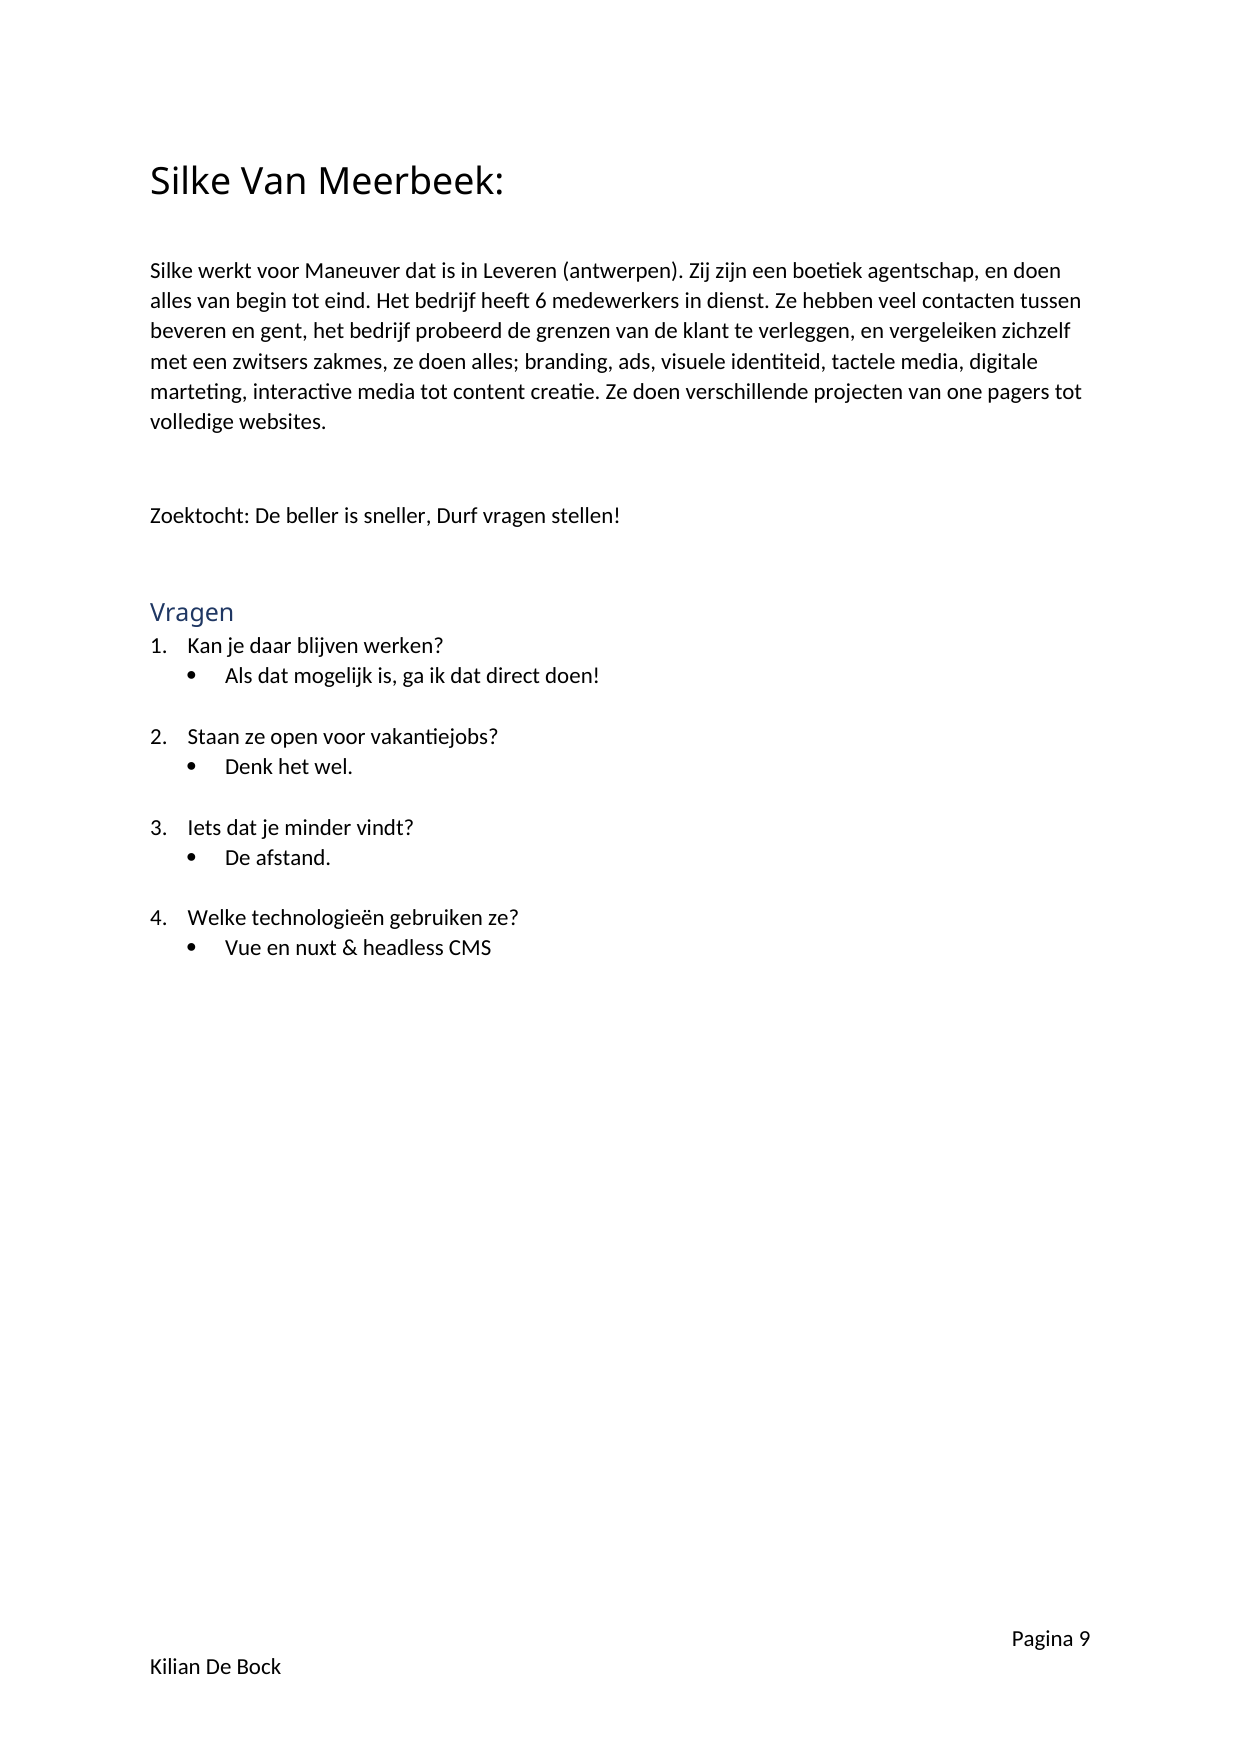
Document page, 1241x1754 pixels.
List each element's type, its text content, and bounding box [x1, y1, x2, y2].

list Kan je daar blijven werken? [150, 631, 1090, 659]
subtitle Silke Van Meerbeek: [150, 154, 1090, 205]
list Iets dat je minder vindt? [150, 813, 1090, 841]
list Staan ze open voor vakantiejobs? [150, 722, 1090, 750]
text Silke werkt voor Maneuver dat is in Leveren (antwerpen). Zij zijn een boetiek agentschap, en doen alles van begin tot eind. Het bedrijf heeft 6 medewerkers in dienst. Ze hebben veel contacten tussen beveren en gent, het bedrijf probeerd de grenzen van de klant te verleggen, en vergeleiken zichzelf met een zwitsers zakmes, ze doen alles; branding, ads, visuele identiteid, tactele media, digitale marteting, interactive media tot content creatie. Ze doen verschillende projecten van one pagers tot volledige websites. [150, 256, 1090, 435]
text Zoektocht: De beller is sneller, Durf vragen stellen! [150, 501, 1090, 529]
list Denk het wel. [187, 752, 1090, 780]
list Vue en nuxt & headless CMS [187, 933, 1090, 962]
list Welke technologieën gebruiken ze? [150, 903, 1090, 931]
list De afstand. [187, 843, 1090, 871]
subtitle Vragen [150, 595, 1090, 629]
list Als dat mogelijk is, ga ik dat direct doen! [187, 662, 1090, 690]
